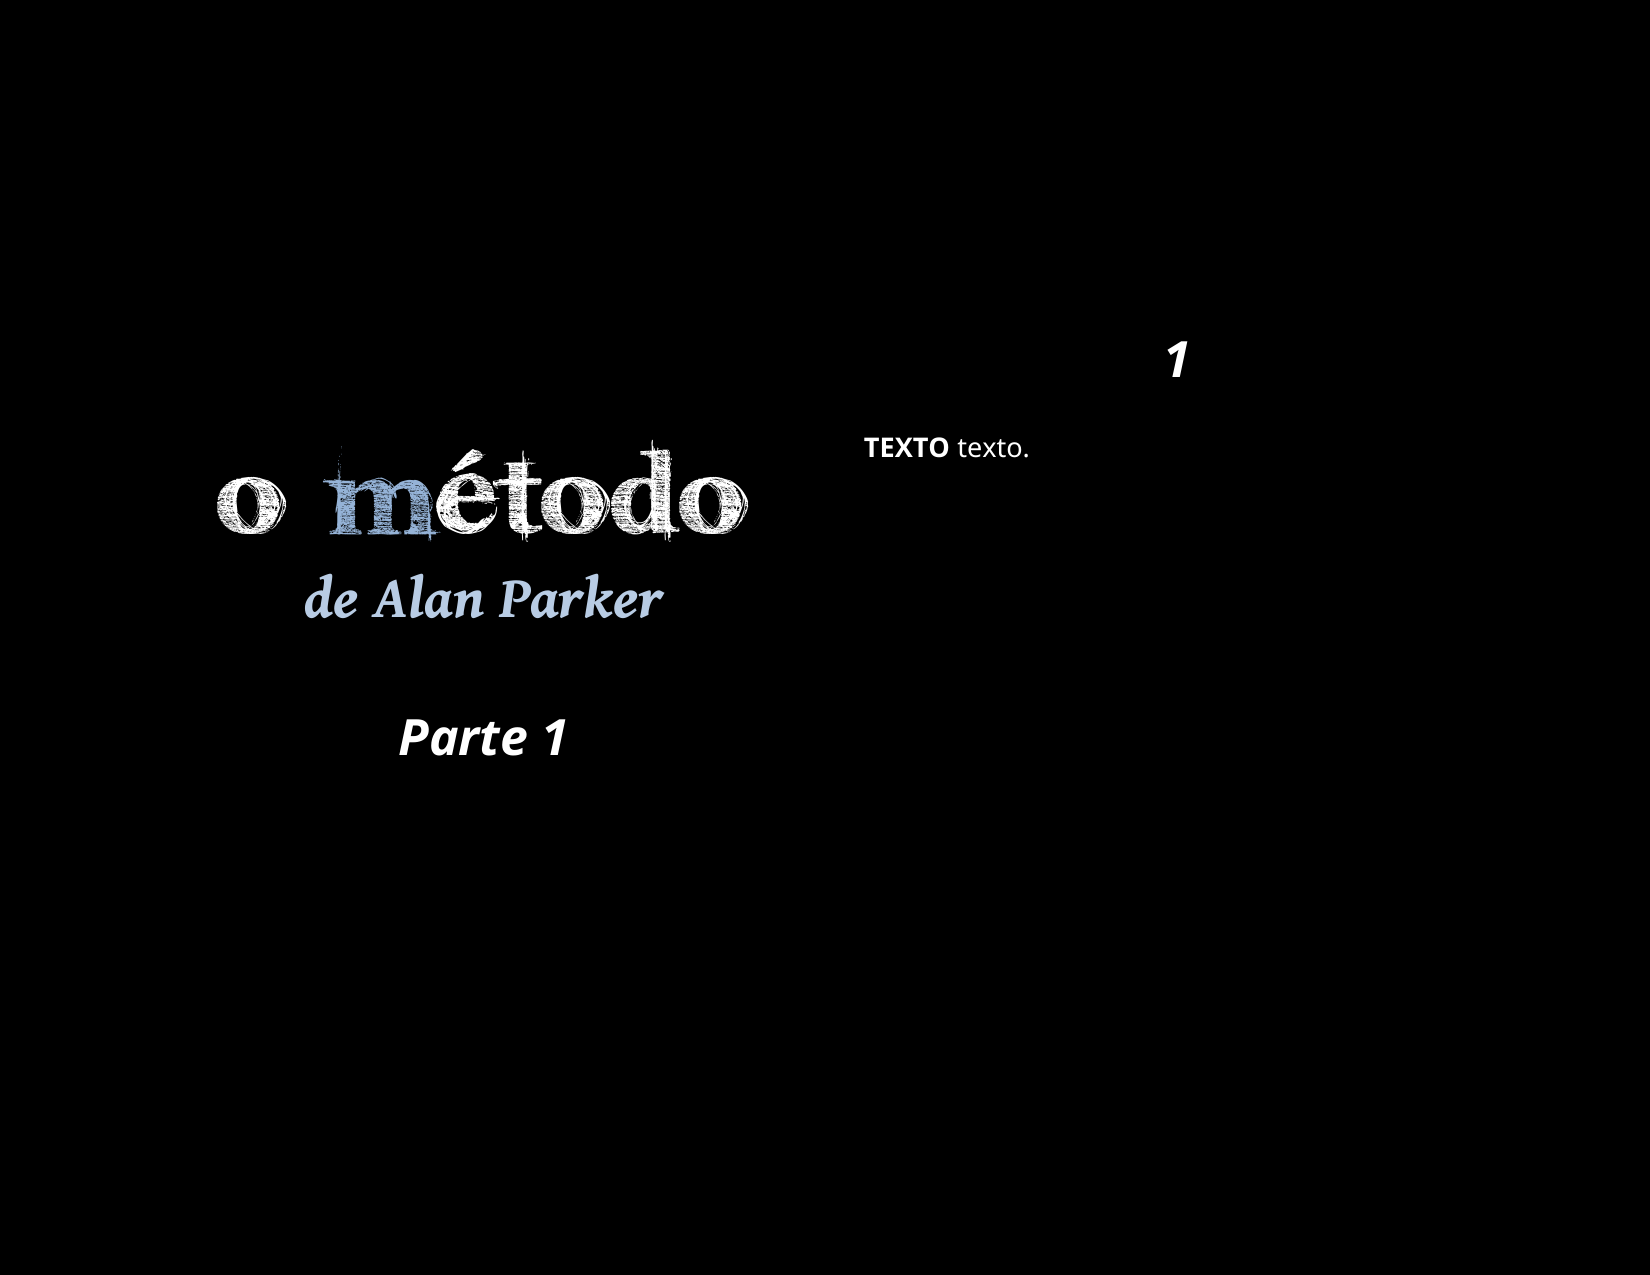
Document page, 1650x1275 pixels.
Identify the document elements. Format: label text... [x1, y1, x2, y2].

text o método [177, 394, 790, 567]
text Parte 1 [177, 634, 790, 770]
text 1 [864, 324, 1491, 392]
text TEXTO texto. [864, 429, 1491, 466]
text de Alan Parker [177, 567, 790, 634]
